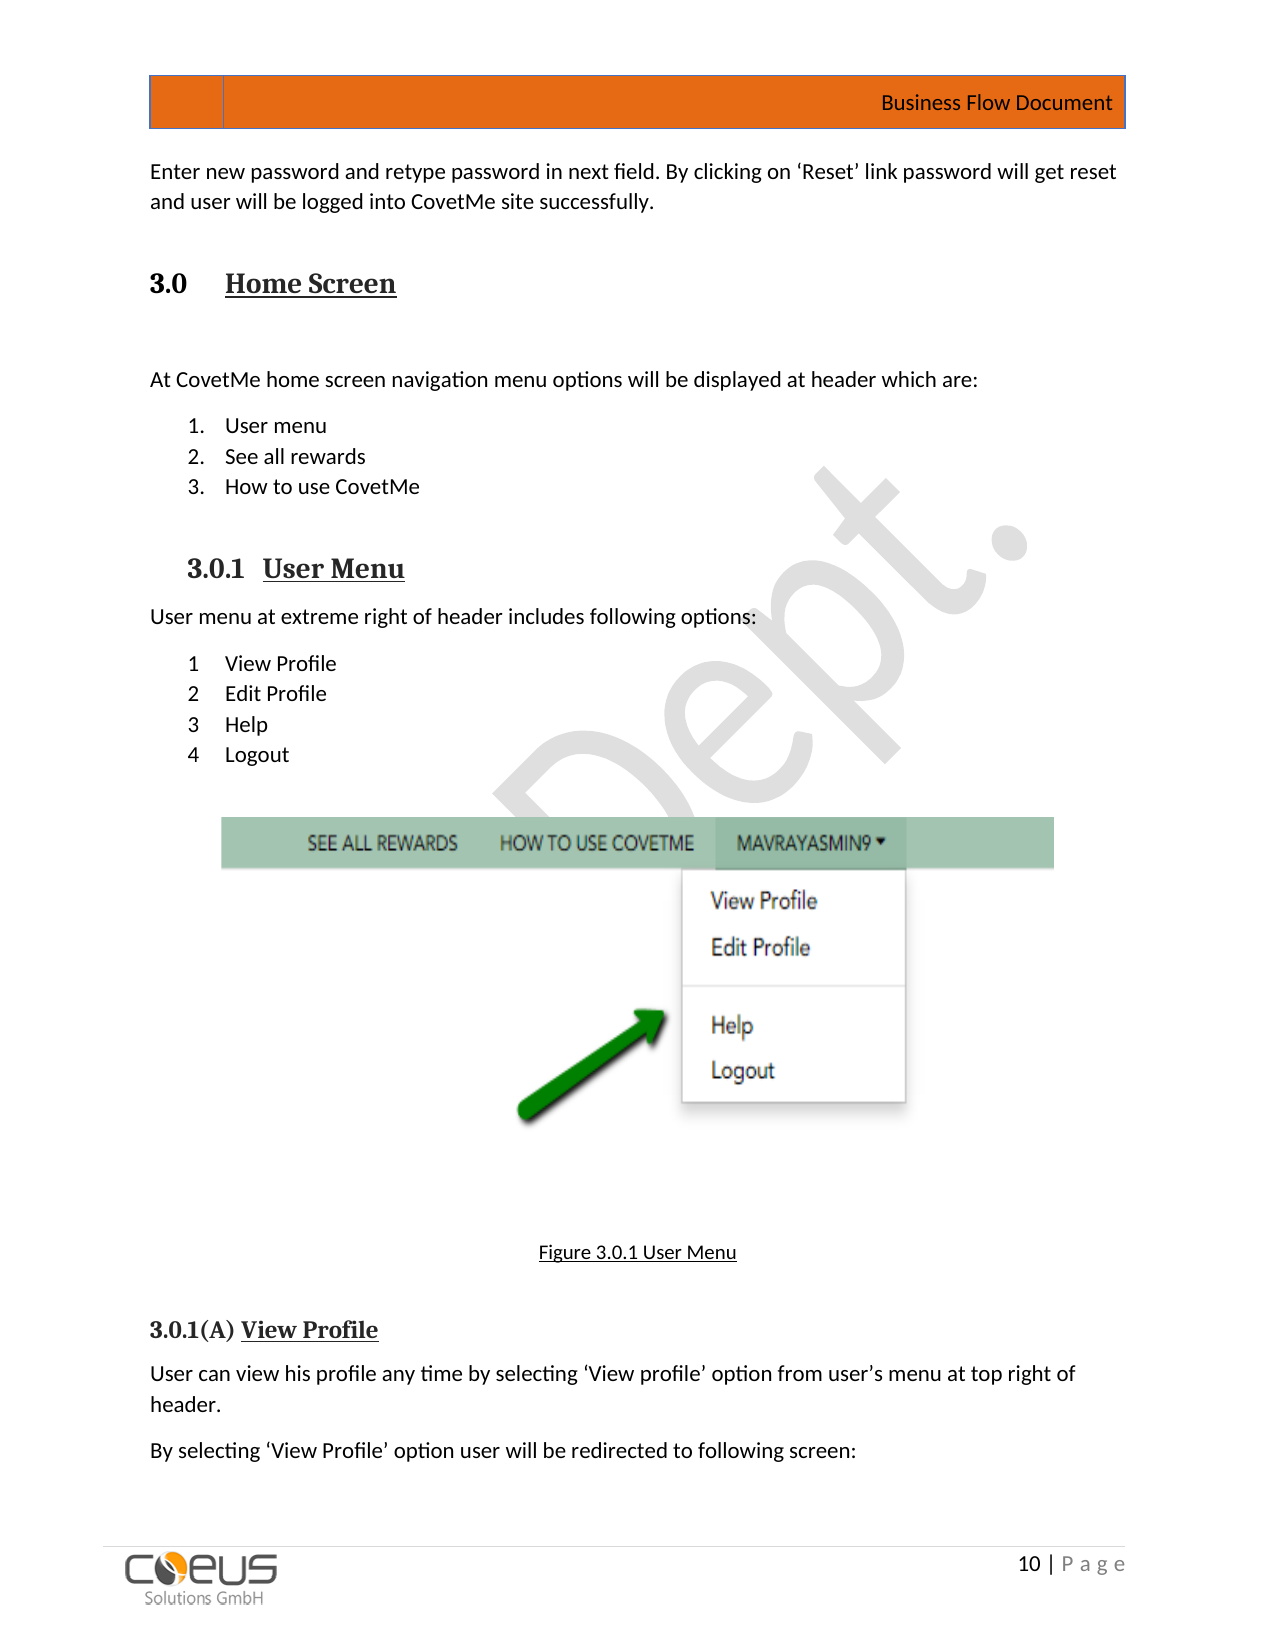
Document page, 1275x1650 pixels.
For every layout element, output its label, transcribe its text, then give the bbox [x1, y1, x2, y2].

text User menu at extreme right of header includes following options: [150, 602, 1125, 631]
picture [221, 817, 1054, 1221]
list Help [187, 710, 1125, 738]
subtitle User Menu [187, 552, 1125, 586]
list View Profile [187, 649, 1125, 677]
text User can view his profile any time by selecting ‘View profile’ option from user’s menu at top right of header. [150, 1359, 1125, 1418]
subtitle Home Screen [150, 267, 1125, 301]
subtitle 3.0.1(A) View Profile [150, 1316, 1125, 1345]
text Figure 3.0.1 User Menu [150, 1239, 1125, 1264]
list User menu [187, 412, 1125, 439]
picture [106, 1551, 304, 1605]
list Edit Profile [187, 679, 1125, 708]
list Logout [187, 740, 1125, 768]
text By selecting ‘View Profile’ option user will be redirected to following screen: [150, 1437, 1125, 1465]
text At CovetMe home screen navigation menu options will be displayed at header which are: [150, 365, 1125, 393]
list See all rewards [187, 442, 1125, 470]
list How to use CovetMe [187, 472, 1125, 500]
text Enter new password and retype password in next field. By clicking on ‘Reset’ link password will get reset and user will be logged into CovetMe site successfully. [150, 157, 1125, 215]
